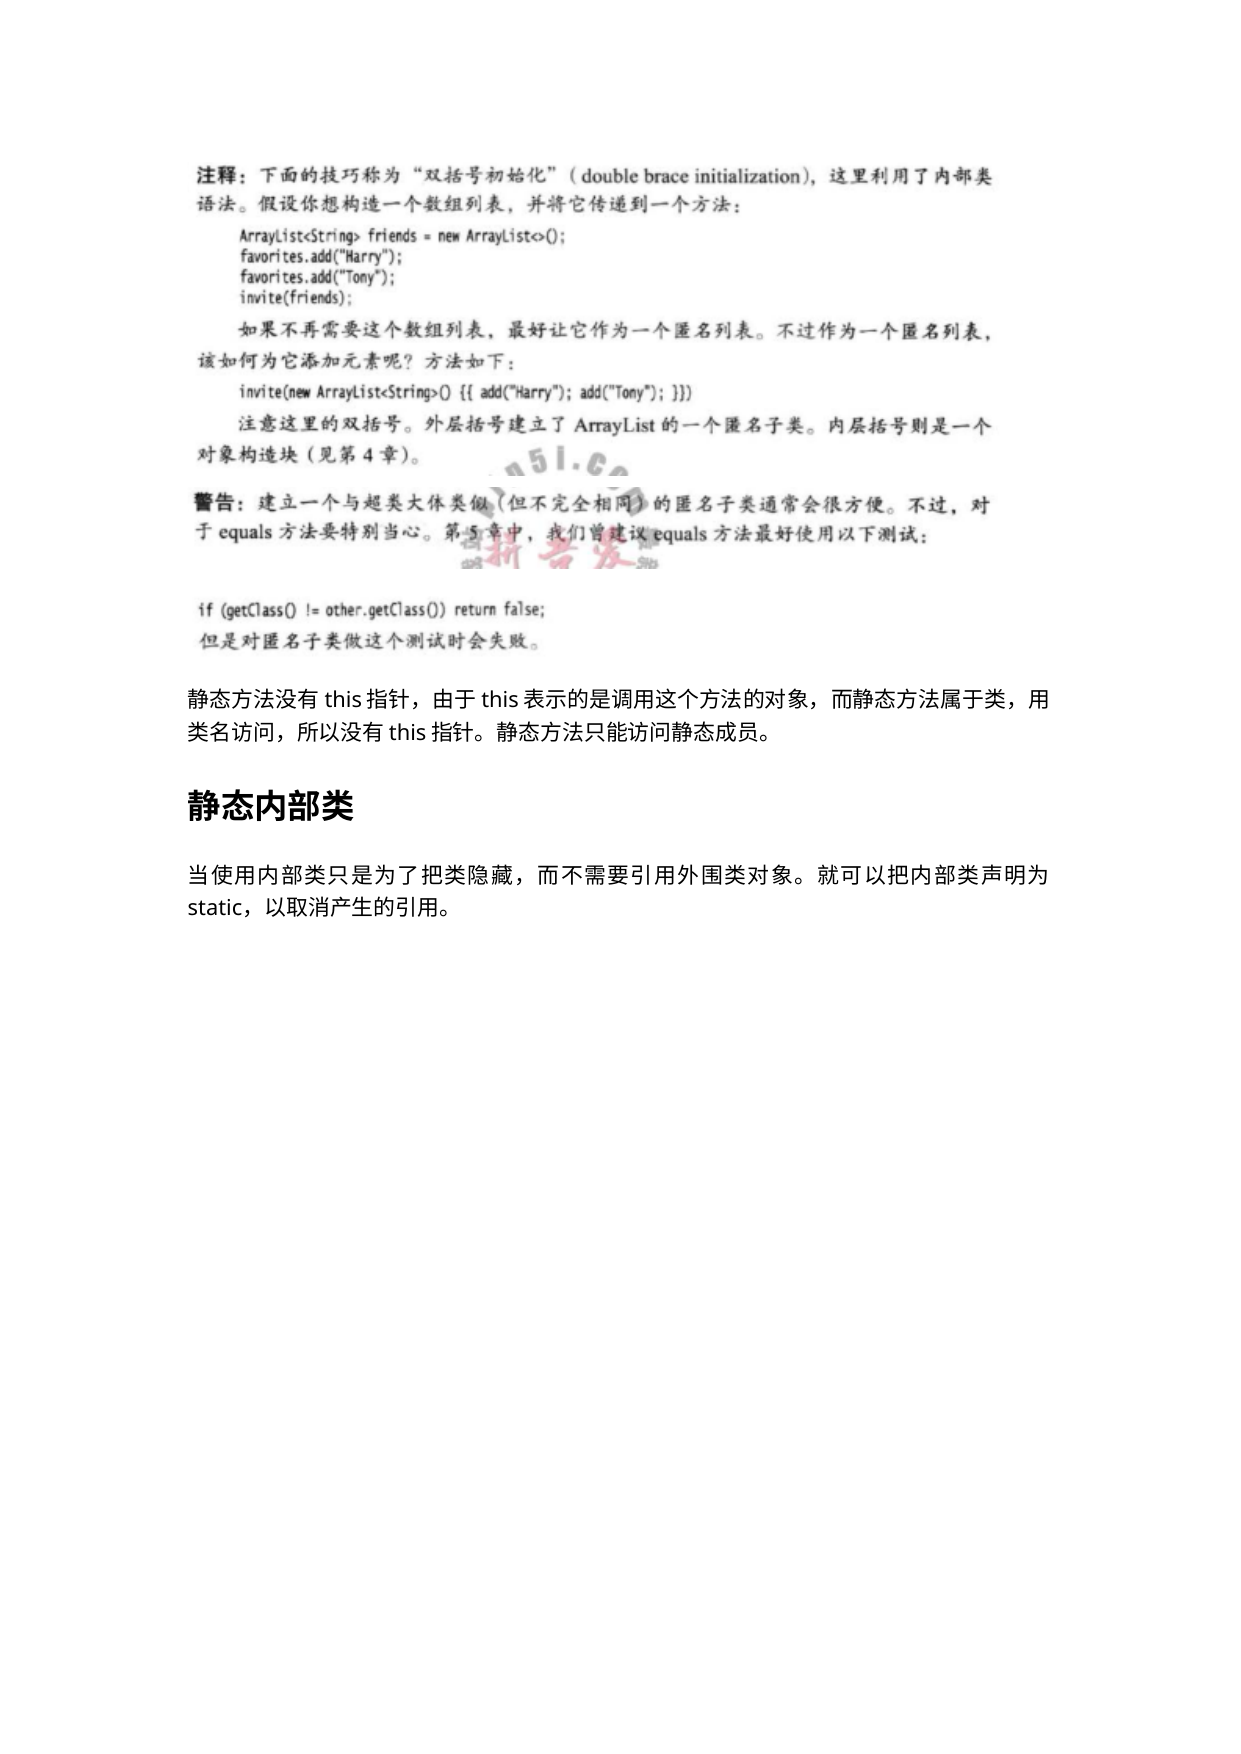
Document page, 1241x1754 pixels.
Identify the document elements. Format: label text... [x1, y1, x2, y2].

picture [187, 584, 561, 663]
text 静态内部类 [187, 772, 1053, 837]
picture [187, 487, 1025, 569]
picture [187, 162, 1001, 476]
text 静态方法没有this指针，由于this表示的是调用这个方法的对象，而静态方法属于类，用类名访问，所以没有this指针。静态方法只能访问静态成员。 [187, 682, 1053, 747]
text 当使用内部类只是为了把类隐藏，而不需要引用外围类对象。就可以把内部类声明为static，以取消产生的引用。 [187, 858, 1053, 923]
